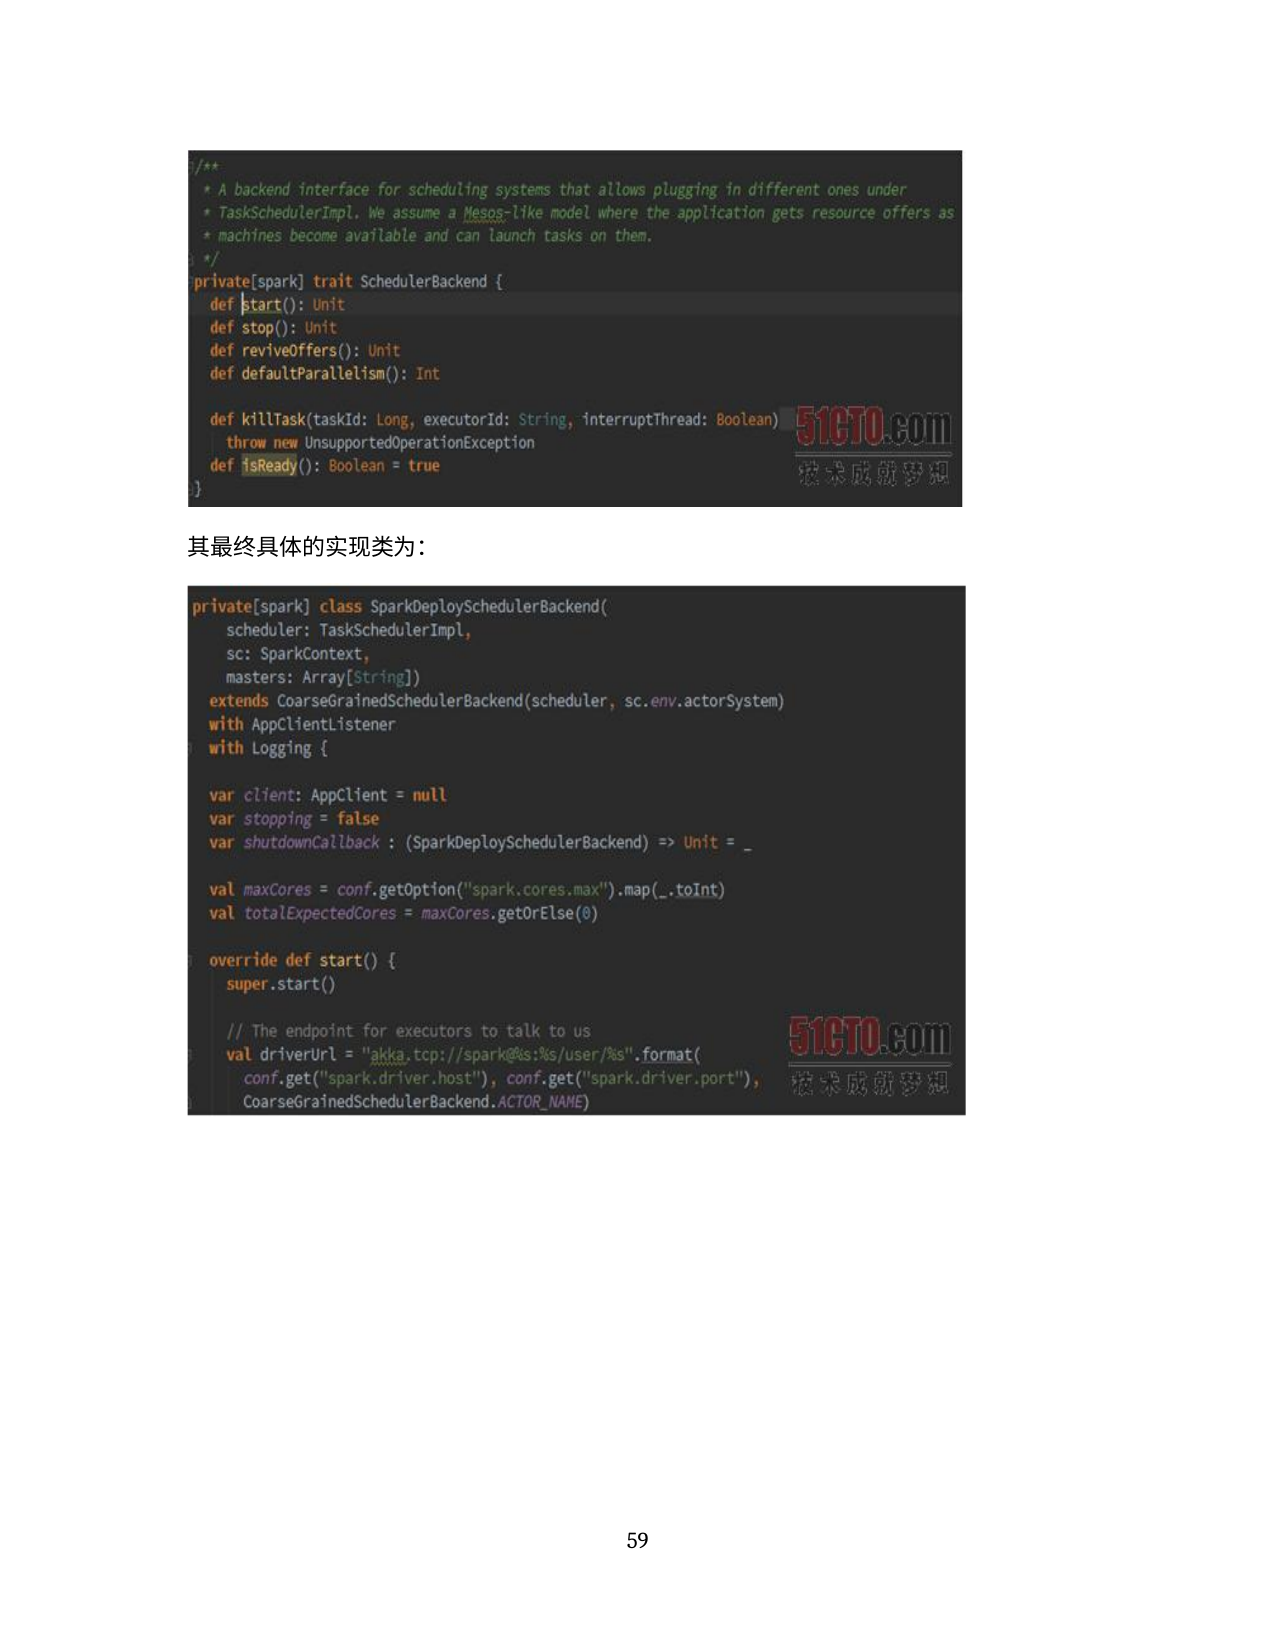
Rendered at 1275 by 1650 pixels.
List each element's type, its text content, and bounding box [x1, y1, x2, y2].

picture [187, 583, 966, 1117]
text 其最终具体的实现类为： [187, 528, 1087, 562]
picture [187, 150, 966, 507]
